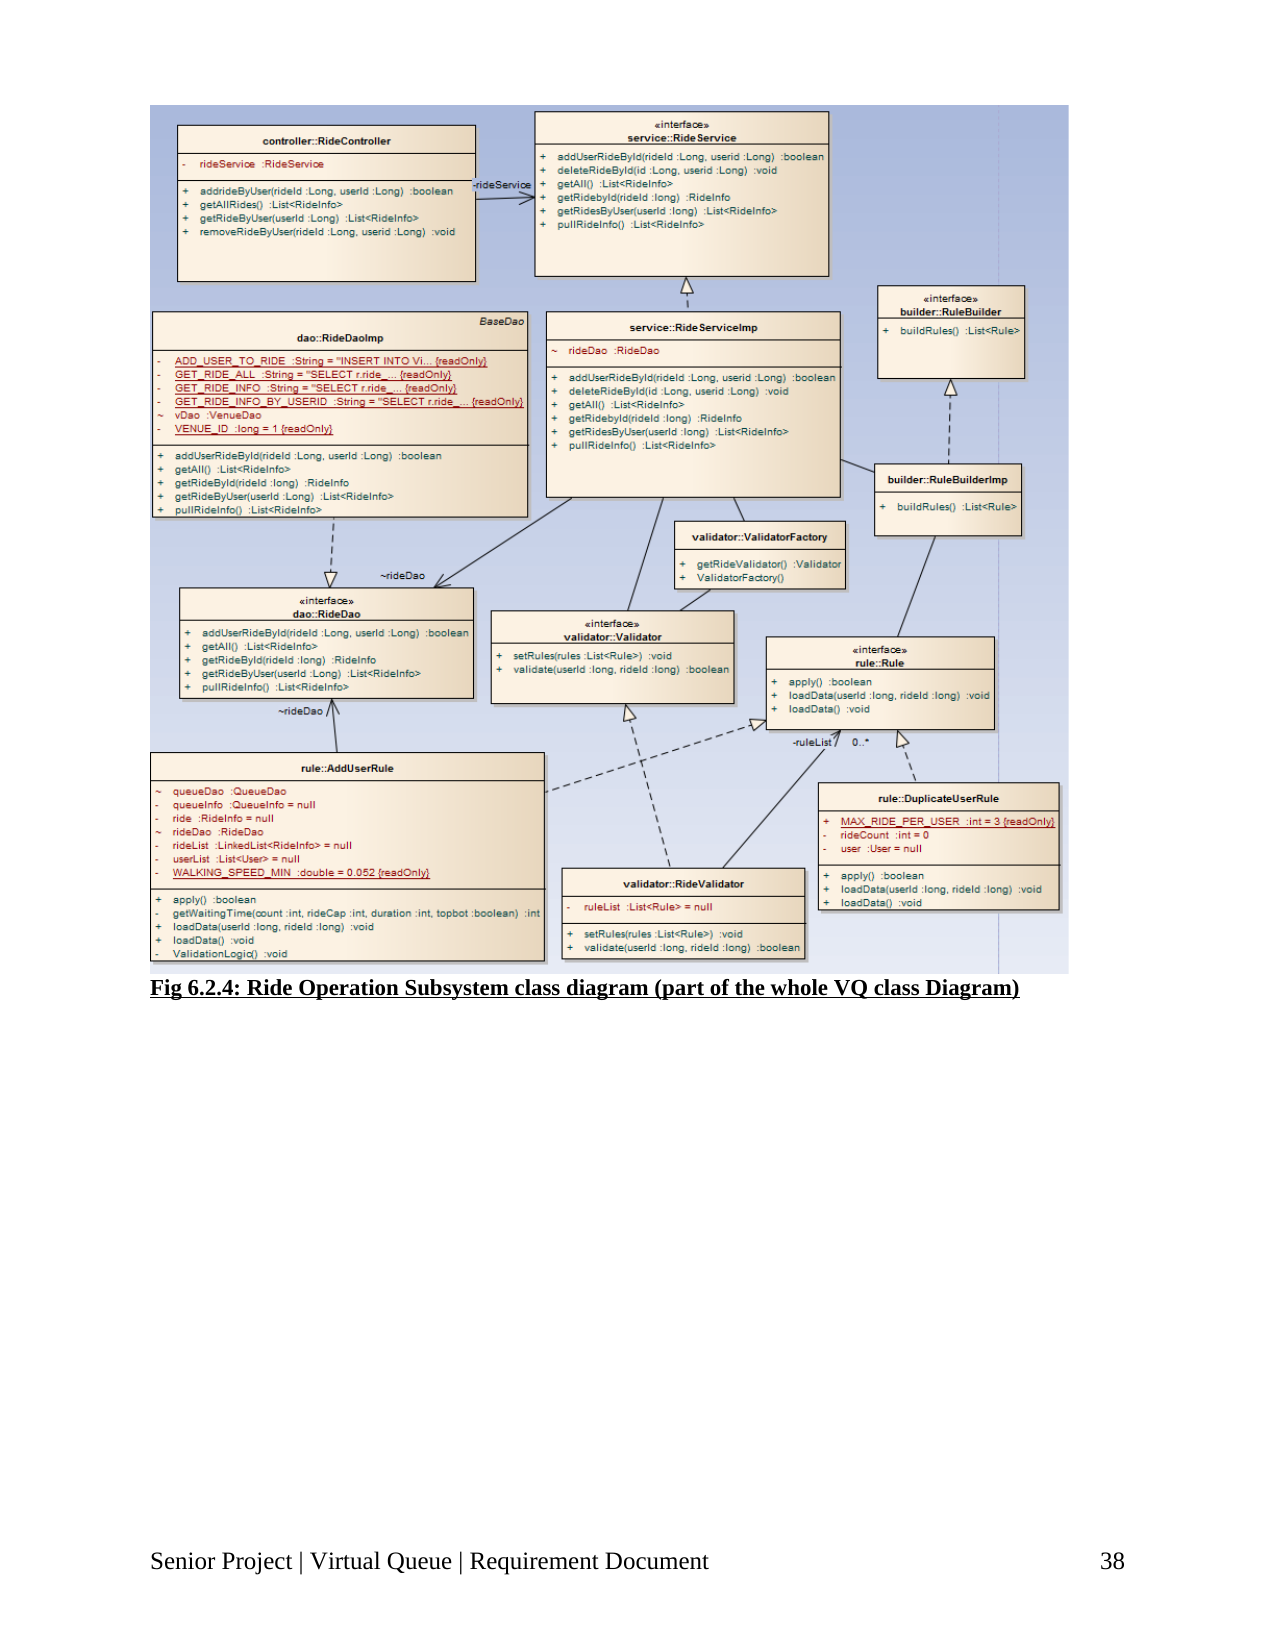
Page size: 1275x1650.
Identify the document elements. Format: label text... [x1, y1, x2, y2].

text Fig 6.2.4: Ride Operation Subsystem class diagram (part of the whole VQ class Diagram) [150, 974, 1125, 1000]
picture [150, 105, 1069, 974]
